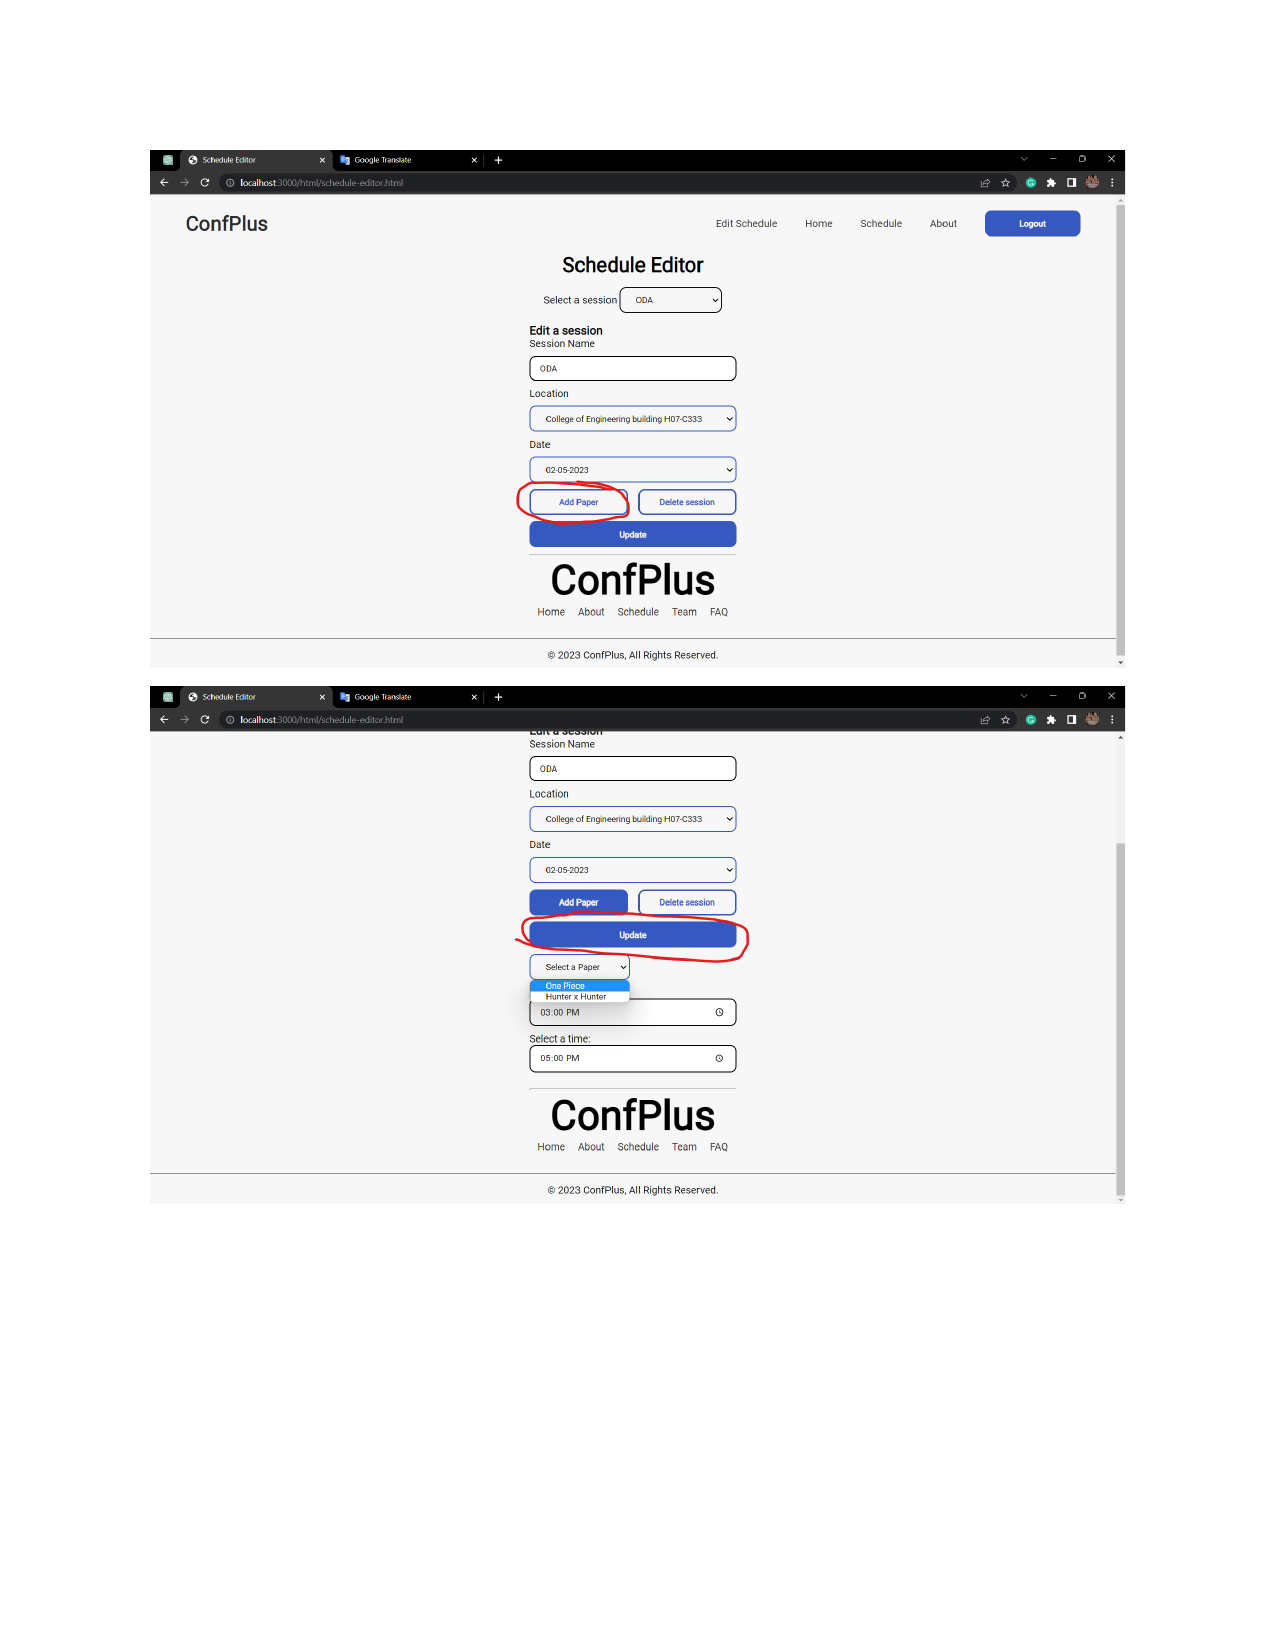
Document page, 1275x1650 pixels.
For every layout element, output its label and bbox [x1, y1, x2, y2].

picture [150, 150, 1125, 668]
picture [150, 686, 1125, 1204]
